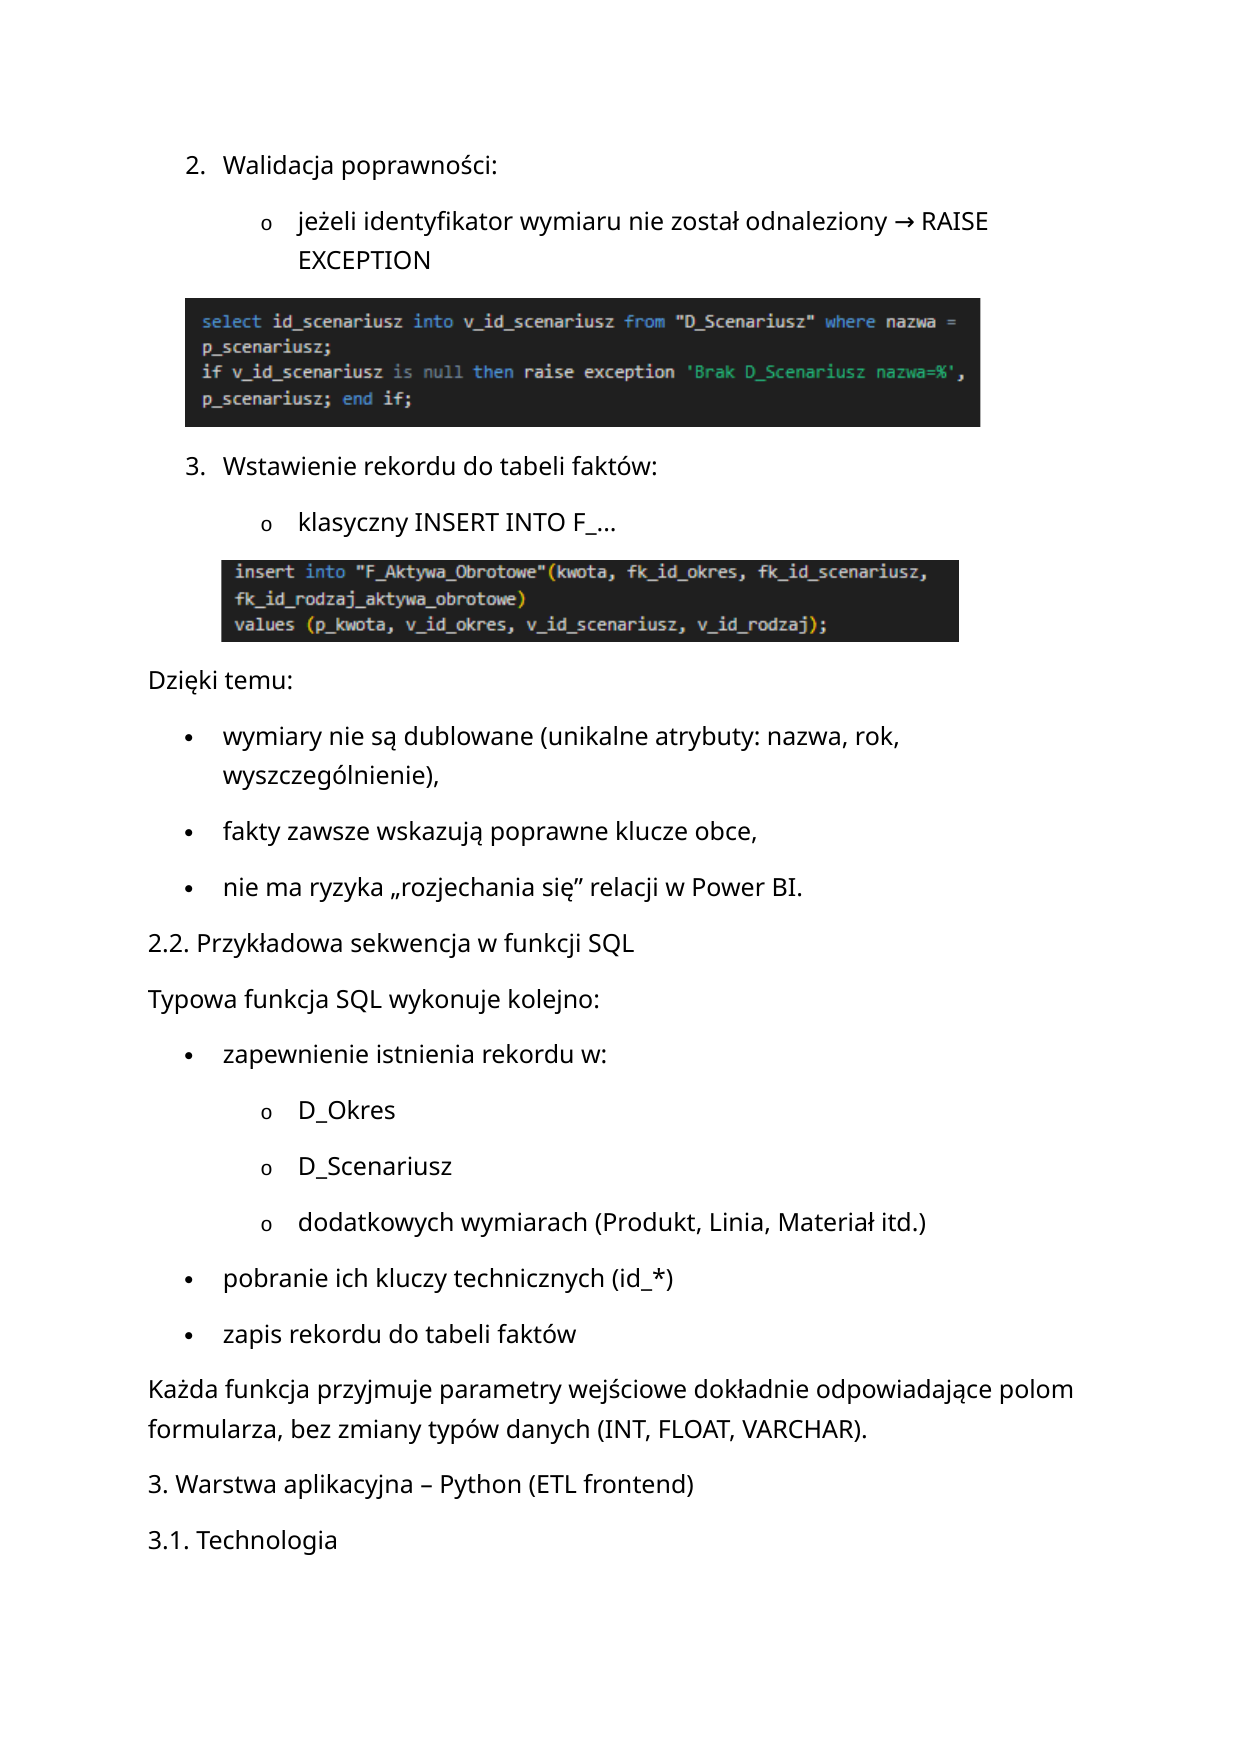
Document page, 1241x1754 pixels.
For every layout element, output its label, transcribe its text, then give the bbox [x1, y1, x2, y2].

text 2.2. Przykładowa sekwencja w funkcji SQL [148, 926, 1093, 959]
list dodatkowych wymiarach (Produkt, Linia, Materiał itd.) [260, 1205, 1093, 1239]
list zapis rekordu do tabeli faktów [185, 1316, 1093, 1350]
picture [185, 298, 981, 427]
list pobranie ich kluczy technicznych (id_*) [185, 1261, 1093, 1294]
text Każda funkcja przyjmuje parametry wejściowe dokładnie odpowiadające polom formularza, bez zmiany typów danych (INT, FLOAT, VARCHAR). [148, 1372, 1093, 1445]
list fakty zawsze wskazują poprawne klucze obce, [185, 814, 1093, 848]
list jeżeli identyfikator wymiaru nie został odnaleziony → RAISE EXCEPTION [260, 203, 1093, 277]
text Dzięki temu: [148, 663, 1093, 697]
text 3.1. Technologia [148, 1523, 1093, 1557]
picture [221, 560, 959, 642]
list Wstawienie rekordu do tabeli faktów: [185, 448, 1093, 482]
text 3. Warstwa aplikacyjna – Python (ETL frontend) [148, 1467, 1093, 1501]
list nie ma ryzyka „rozjechania się” relacji w Power BI. [185, 870, 1093, 904]
list D_Okres [260, 1093, 1093, 1127]
list wymiary nie są dublowane (unikalne atrybuty: nazwa, rok, wyszczególnienie), [185, 719, 1093, 792]
list zapewnienie istnienia rekordu w: [185, 1037, 1093, 1071]
text Typowa funkcja SQL wykonuje kolejno: [148, 981, 1093, 1015]
list D_Scenariusz [260, 1149, 1093, 1183]
list klasyczny INSERT INTO F_... [260, 504, 1093, 538]
list Walidacja poprawności: [185, 148, 1093, 182]
